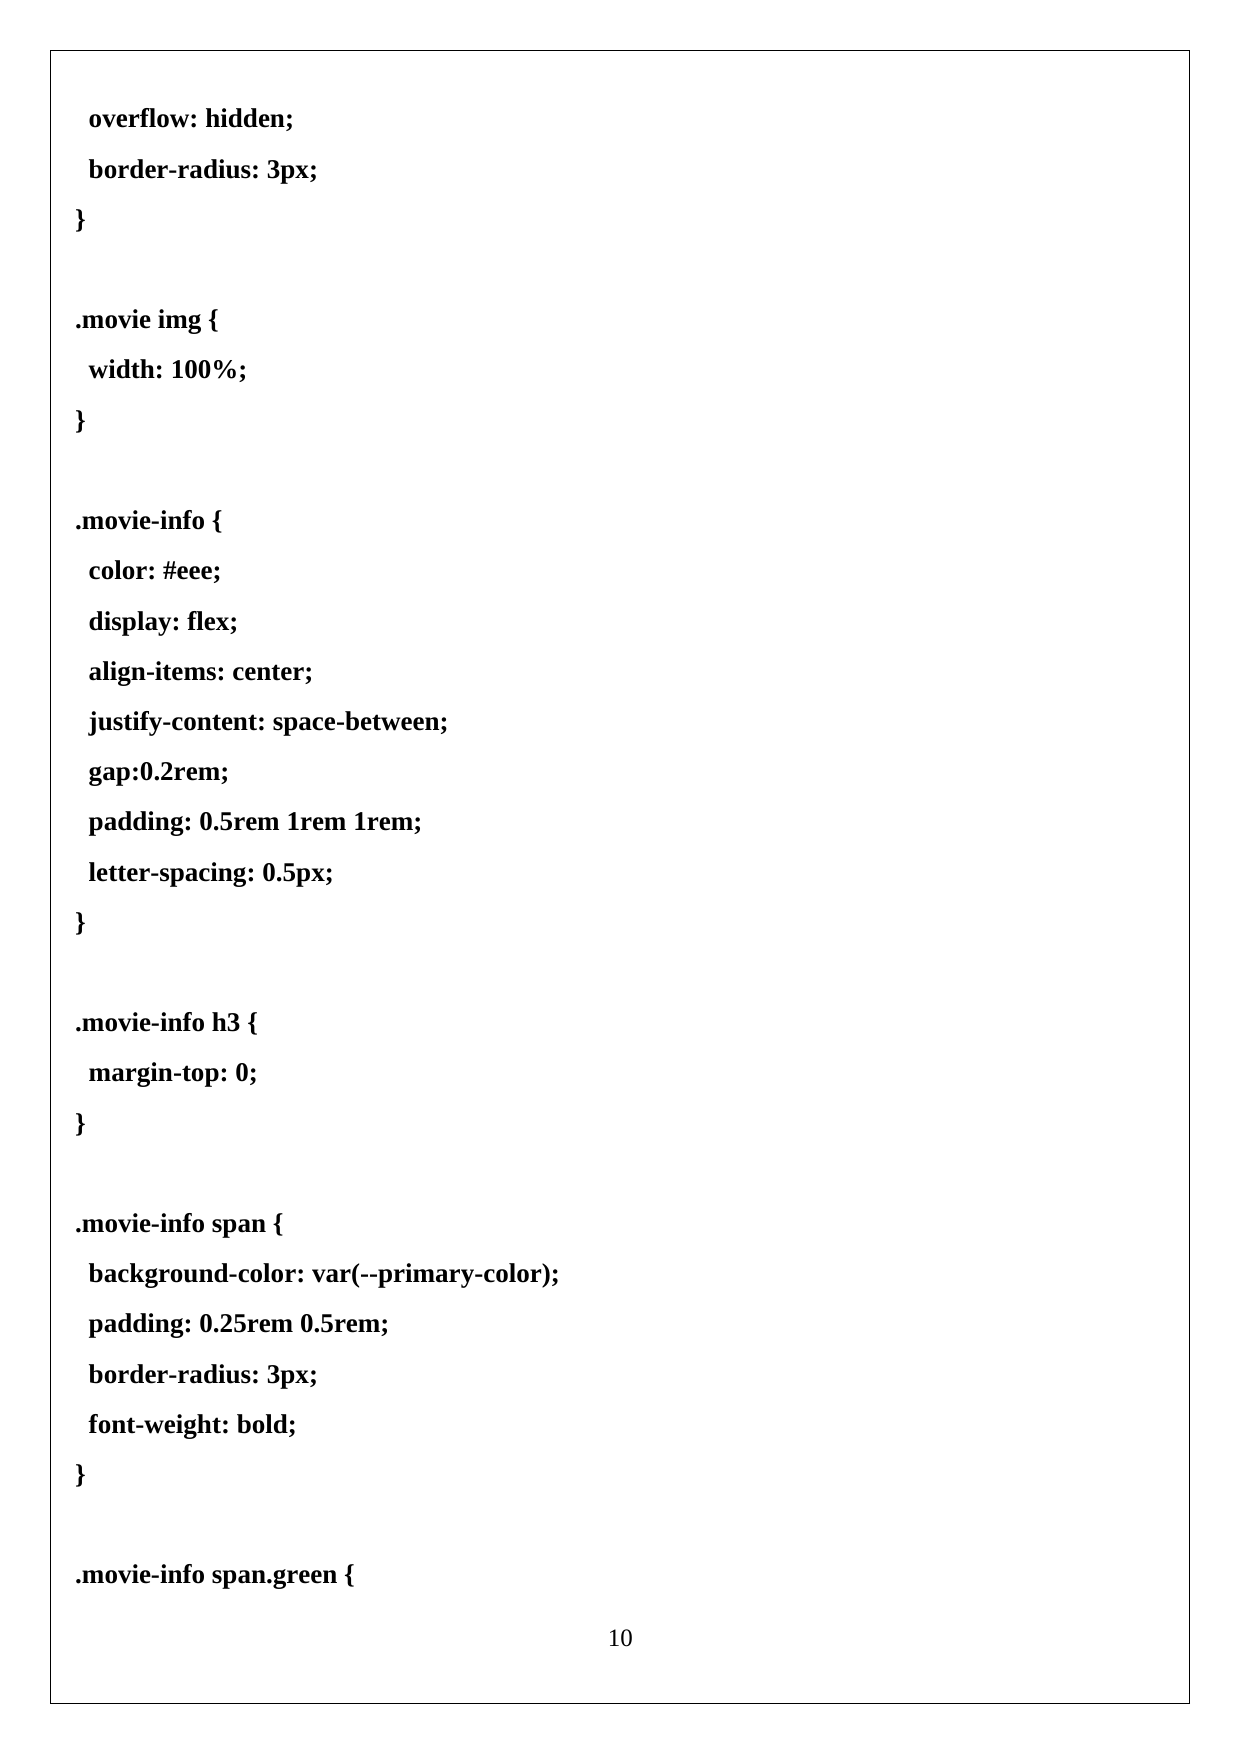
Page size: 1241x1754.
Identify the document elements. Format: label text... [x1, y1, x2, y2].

text display: flex; [75, 604, 1165, 636]
text width: 100%; [75, 353, 1165, 385]
text padding: 0.25rem 0.5rem; [75, 1307, 1165, 1339]
text align-items: center; [75, 655, 1165, 686]
text .movie-info span { [75, 1207, 1165, 1238]
text } [75, 1107, 1165, 1138]
text border-radius: 3px; [75, 153, 1165, 184]
text border-radius: 3px; [75, 1358, 1165, 1389]
text background-color: var(--primary-color); [75, 1257, 1165, 1288]
text font-weight: bold; [75, 1408, 1165, 1439]
text } [75, 1458, 1165, 1489]
text .movie-info h3 { [75, 1006, 1165, 1037]
text } [75, 404, 1165, 435]
text color: #eee; [75, 554, 1165, 586]
text .movie img { [75, 303, 1165, 334]
text overflow: hidden; [75, 102, 1165, 134]
text letter-spacing: 0.5px; [75, 856, 1165, 887]
text .movie-info span.green { [75, 1558, 1165, 1590]
text padding: 0.5rem 1rem 1rem; [75, 805, 1165, 837]
text .movie-info { [75, 504, 1165, 535]
text } [75, 906, 1165, 937]
text justify-content: space-between; [75, 705, 1165, 736]
text margin-top: 0; [75, 1056, 1165, 1088]
text gap:0.2rem; [75, 755, 1165, 786]
text } [75, 203, 1165, 234]
